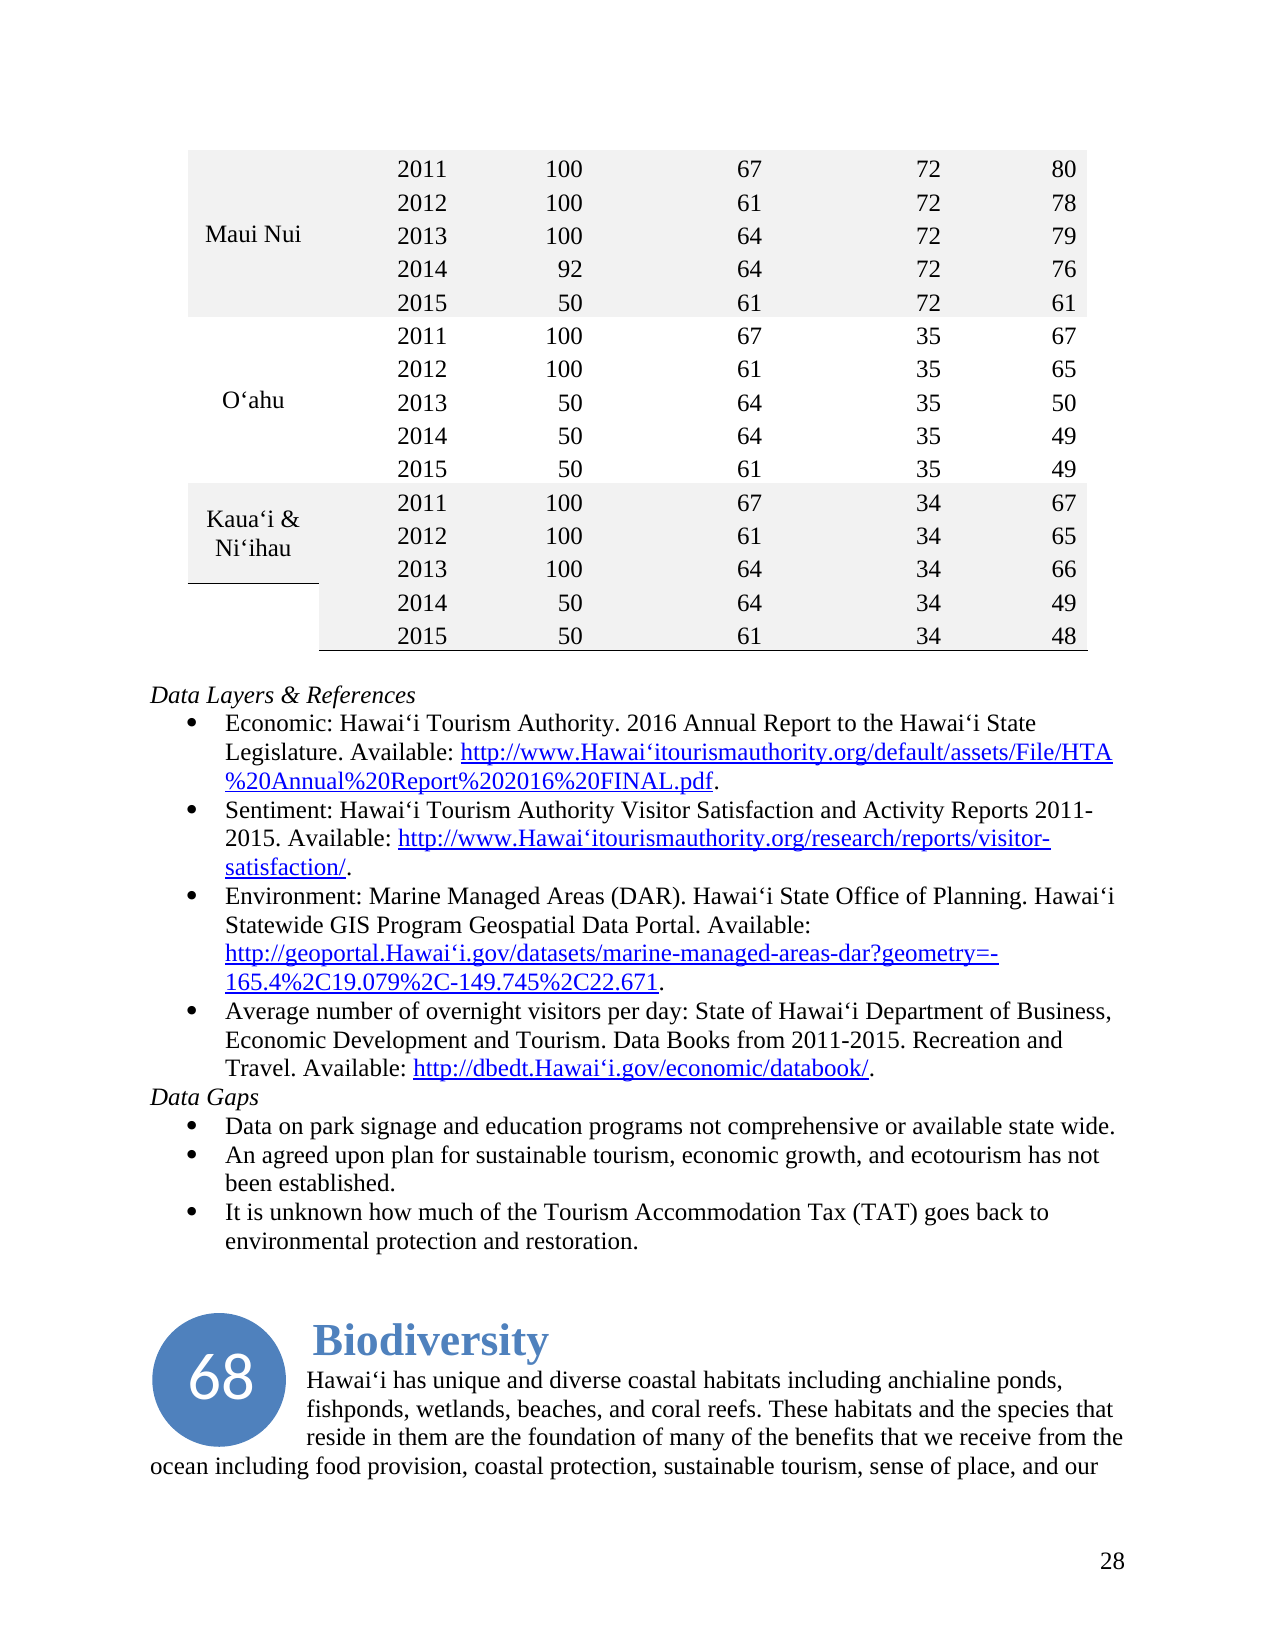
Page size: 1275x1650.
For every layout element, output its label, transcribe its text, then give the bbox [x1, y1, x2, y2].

text Data Layers & References [150, 680, 1125, 708]
table_cell 2014 [319, 417, 458, 450]
text Biodiversity [150, 1312, 1125, 1365]
table_cell 64 [594, 550, 773, 583]
list An agreed upon plan for sustainable tourism, economic growth, and ecotourism has not been established. [187, 1140, 1125, 1197]
table_cell 35 [773, 383, 952, 417]
table_cell 100 [458, 517, 594, 550]
table_cell 34 [773, 517, 952, 550]
table_cell 100 [458, 317, 594, 350]
table_cell Kauaʻi & Niʻihau [188, 483, 319, 583]
table_cell 72 [773, 250, 952, 283]
table_cell 92 [458, 250, 594, 283]
table_cell 49 [952, 583, 1087, 617]
table_cell 100 [458, 150, 594, 183]
table_cell 65 [952, 517, 1087, 550]
table_cell 34 [773, 617, 952, 650]
table_cell 65 [952, 350, 1087, 383]
table_cell 72 [773, 283, 952, 317]
table_cell 2015 [319, 450, 458, 483]
table_cell 100 [458, 550, 594, 583]
table_cell 48 [952, 617, 1087, 650]
table_cell 79 [952, 217, 1087, 250]
table_cell 64 [594, 583, 773, 617]
list Data on park signage and education programs not comprehensive or available state wide. [187, 1111, 1125, 1140]
table_cell 34 [773, 583, 952, 617]
table_cell 61 [594, 450, 773, 483]
table_cell 50 [458, 283, 594, 317]
table_cell 61 [594, 350, 773, 383]
table_cell 2011 [319, 150, 458, 183]
table_cell 61 [594, 517, 773, 550]
table_cell 2011 [319, 483, 458, 517]
table_cell 61 [952, 283, 1087, 317]
table_cell 50 [458, 383, 594, 417]
table_cell 50 [458, 417, 594, 450]
list Sentiment: Hawaiʻi Tourism Authority Visitor Satisfaction and Activity Reports 2011-2015. Available: http://www.Hawaiʻitourismauthority.org/research/reports/visitor-satisfaction/. [187, 795, 1125, 881]
table_cell 2011 [319, 317, 458, 350]
table_cell 61 [594, 283, 773, 317]
table_cell Maui Nui [188, 150, 319, 317]
table_cell 49 [952, 450, 1087, 483]
table_cell 100 [458, 350, 594, 383]
table_cell 2012 [319, 517, 458, 550]
table_cell 67 [952, 483, 1087, 517]
table_cell 35 [773, 350, 952, 383]
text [150, 1365, 1125, 1480]
table_cell 2014 [319, 583, 458, 617]
table_cell 100 [458, 183, 594, 217]
table_cell 64 [594, 250, 773, 283]
table_cell 2013 [319, 383, 458, 417]
table_cell 2012 [319, 350, 458, 383]
table_cell 67 [594, 483, 773, 517]
table_cell 61 [594, 183, 773, 217]
table_cell 35 [773, 417, 952, 450]
list Environment: Marine Managed Areas (DAR). Hawaiʻi State Office of Planning. Hawaiʻi Statewide GIS Program Geospatial Data Portal. Available: http://geoportal.Hawaiʻi.gov/datasets/marine-managed-areas-dar?geometry=-165.4%2C19.079%2C-149.745%2C22.671. [187, 881, 1125, 996]
table_cell 50 [952, 383, 1087, 417]
table_cell 72 [773, 150, 952, 183]
table_cell 80 [952, 150, 1087, 183]
text Data Gaps [150, 1082, 1125, 1111]
table_cell 2014 [319, 250, 458, 283]
table_cell 50 [458, 617, 594, 650]
table_cell 100 [458, 217, 594, 250]
table_cell 72 [773, 217, 952, 250]
list Economic: Hawaiʻi Tourism Authority. 2016 Annual Report to the Hawaiʻi State Legislature. Available: http://www.Hawaiʻitourismauthority.org/default/assets/File/HTA%20Annual%20Report%202016%20FINAL.pdf. [187, 708, 1125, 795]
table_cell 35 [773, 450, 952, 483]
table_cell 50 [458, 450, 594, 483]
list It is unknown how much of the Tourism Accommodation Tax (TAT) goes back to environmental protection and restoration. [187, 1197, 1125, 1255]
table_cell 100 [458, 483, 594, 517]
table_cell 49 [952, 417, 1087, 450]
table_cell Oʻahu [188, 317, 319, 483]
table_cell 66 [952, 550, 1087, 583]
table_cell 76 [952, 250, 1087, 283]
table_cell 72 [773, 183, 952, 217]
table_cell 2012 [319, 183, 458, 217]
table_cell 50 [458, 583, 594, 617]
table_cell 2015 [319, 617, 458, 650]
table_cell 67 [594, 150, 773, 183]
table_cell 34 [773, 550, 952, 583]
table_cell 78 [952, 183, 1087, 217]
table_cell 67 [952, 317, 1087, 350]
table_cell 2015 [319, 283, 458, 317]
table_cell 64 [594, 217, 773, 250]
table_cell 35 [773, 317, 952, 350]
table_cell 2013 [319, 550, 458, 583]
table_cell 2013 [319, 217, 458, 250]
table_cell 64 [594, 417, 773, 450]
table_cell 64 [594, 383, 773, 417]
table_cell 34 [773, 483, 952, 517]
table_cell 61 [594, 617, 773, 650]
table_cell 67 [594, 317, 773, 350]
list Average number of overnight visitors per day: State of Hawaiʻi Department of Business, Economic Development and Tourism. Data Books from 2011-2015. Recreation and Travel. Available: http://dbedt.Hawaiʻi.gov/economic/databook/. [187, 996, 1125, 1082]
